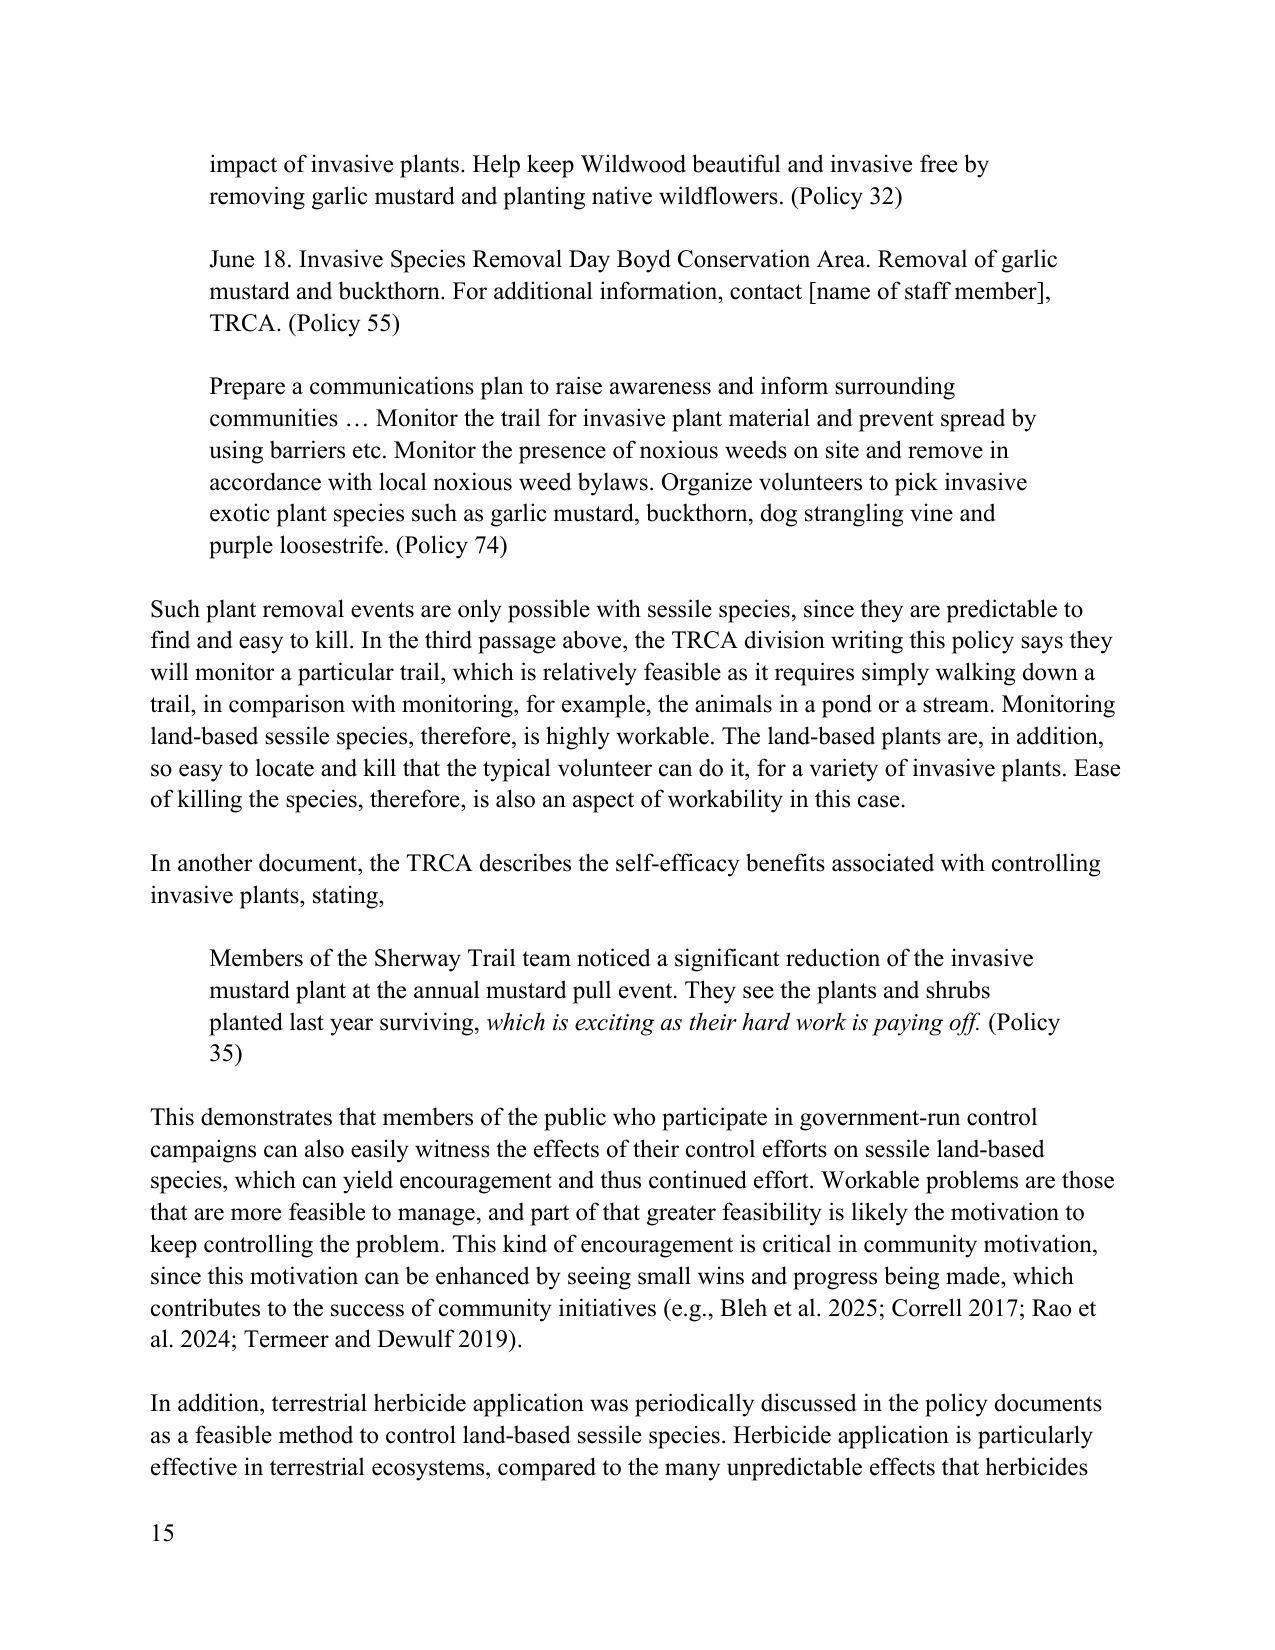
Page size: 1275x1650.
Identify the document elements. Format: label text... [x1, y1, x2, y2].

text This demonstrates that members of the public who participate in government-run control campaigns can also easily witness the effects of their control efforts on sessile land-based species, which can yield encouragement and thus continued effort. Workable problems are those that are more feasible to manage, and part of that greater feasibility is likely the motivation to keep controlling the problem. This kind of encouragement is critical in community motivation, since this motivation can be enhanced by seeing small wins and progress being made, which contributes to the success of community initiatives (e.g., Bleh et al. 2025; Correll 2017; Rao et al. 2024; Termeer and Dewulf 2019). [150, 1103, 1125, 1353]
text In another document, the TRCA describes the self-efficacy benefits associated with controlling invasive plants, stating, [150, 849, 1125, 908]
text Such plant removal events are only possible with sessile species, since they are predictable to find and easy to kill. In the third passage above, the TRCA division writing this policy says they will monitor a particular trail, which is relatively feasible as it requires simply walking down a trail, in comparison with monitoring, for example, the animals in a pond or a stream. Monitoring land-based sessile species, therefore, is highly workable. The land-based plants are, in addition, so easy to locate and kill that the typical volunteer can do it, for a variety of invasive plants. Ease of killing the species, therefore, is also an aspect of workability in this case. [150, 595, 1125, 813]
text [209, 150, 1066, 209]
text June 18. Invasive Species Removal Day Boyd Conservation Area. Removal of garlic mustard and buckthorn. For additional information, contact [name of staff member], TRCA. (Policy 55) [209, 245, 1066, 337]
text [150, 1389, 1125, 1480]
text Members of the Sherway Trail team noticed a significant reduction of the invasive mustard plant at the annual mustard pull event. They see the plants and shrubs planted last year surviving, which is exciting as their hard work is paying off. (Policy 35) [209, 944, 1066, 1067]
text Prepare a communications plan to raise awareness and inform surrounding communities … Monitor the trail for invasive plant material and prevent spread by using barriers etc. Monitor the presence of noxious weeds on site and remove in accordance with local noxious weed bylaws. Organize volunteers to pick invasive exotic plant species such as garlic mustard, buckthorn, dog strangling vine and purple loosestrife. (Policy 74) [209, 372, 1066, 559]
